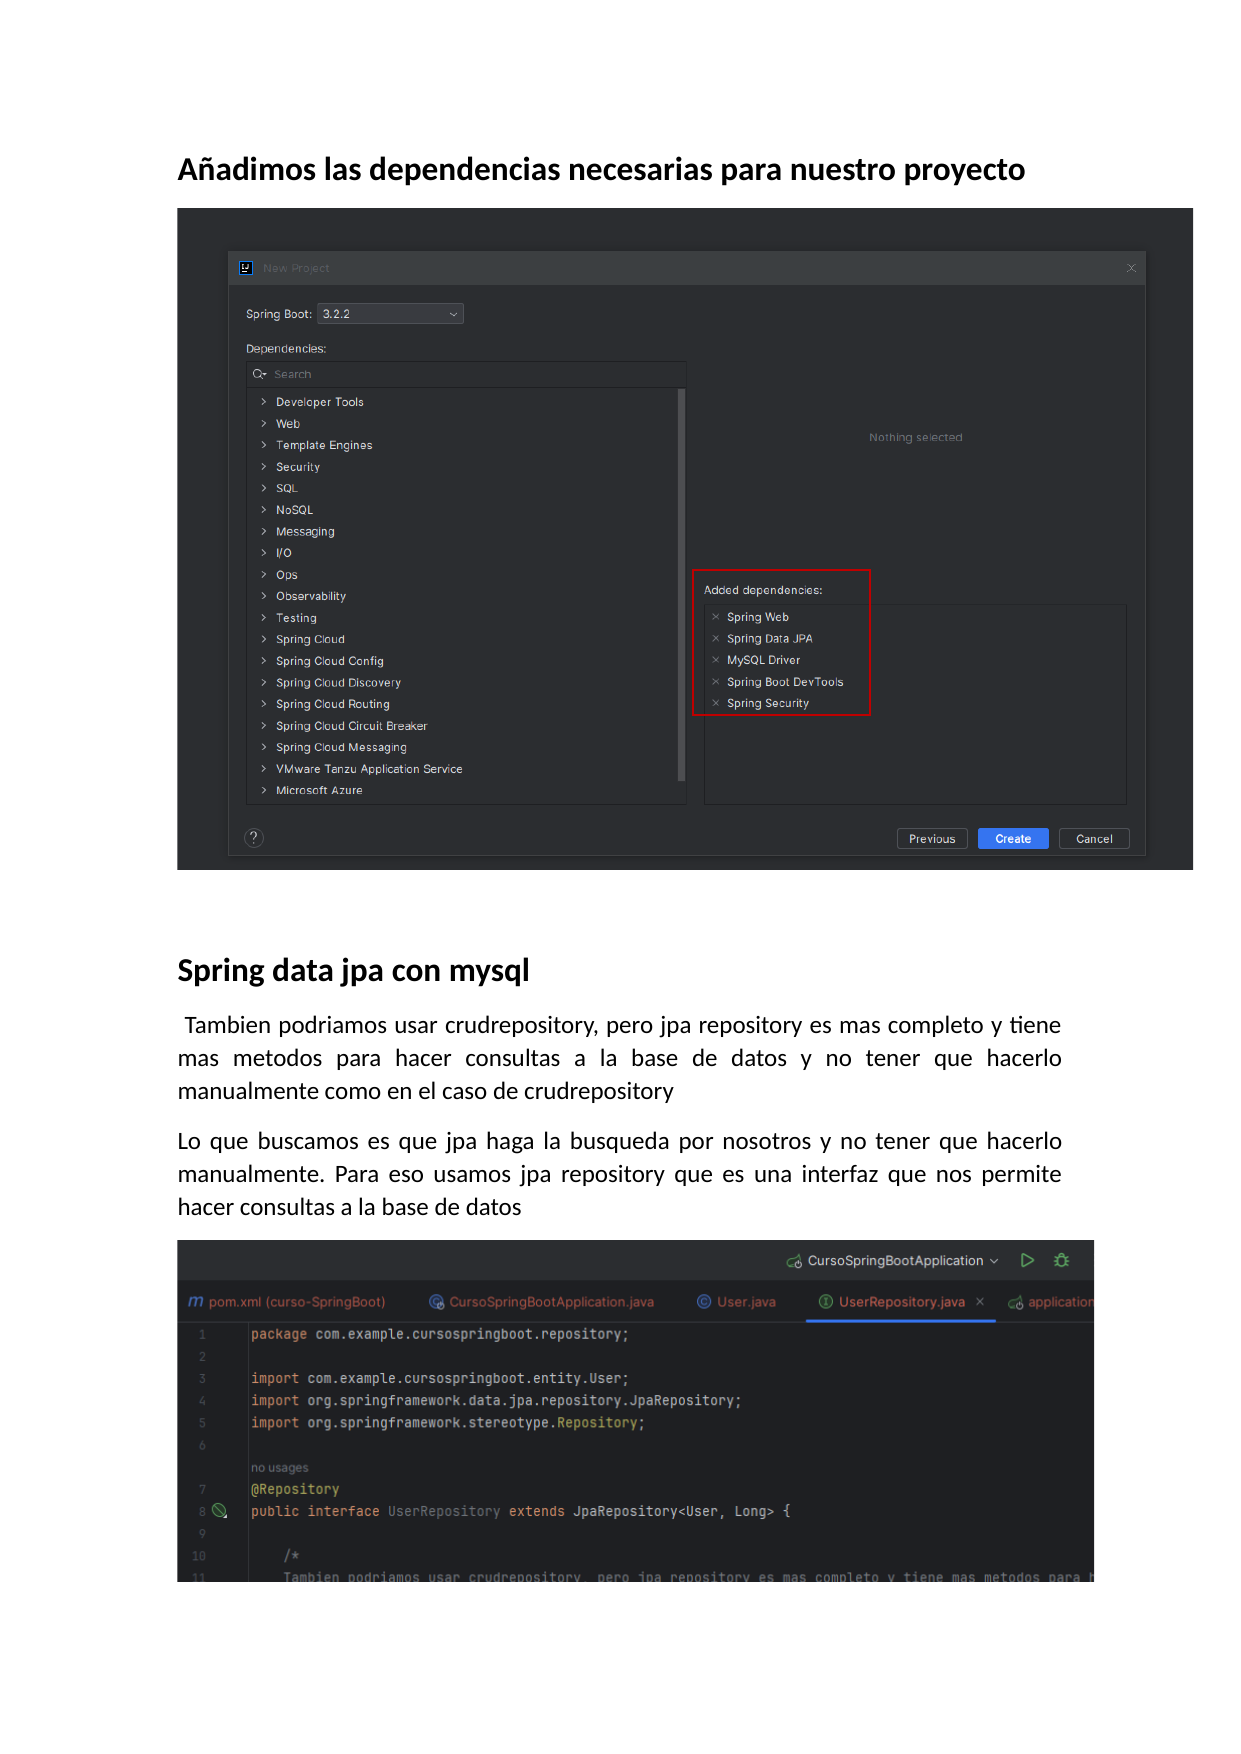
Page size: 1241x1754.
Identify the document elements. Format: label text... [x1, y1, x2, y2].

picture [177, 1240, 1095, 1582]
text Spring data jpa con mysql [177, 949, 1063, 989]
text Tambien podriamos usar crudrepository, pero jpa repository es mas completo y tiene mas metodos para hacer consultas a la base de datos y no tener que hacerlo manualmente como en el caso de crudrepository [177, 1009, 1063, 1106]
text Añadimos las dependencias necesarias para nuestro proyecto [177, 148, 1063, 188]
text Lo que buscamos es que jpa haga la busqueda por nosotros y no tener que hacerlo manualmente. Para eso usamos jpa repository que es una interfaz que nos permite hacer consultas a la base de datos [177, 1125, 1063, 1221]
picture [177, 208, 1194, 870]
